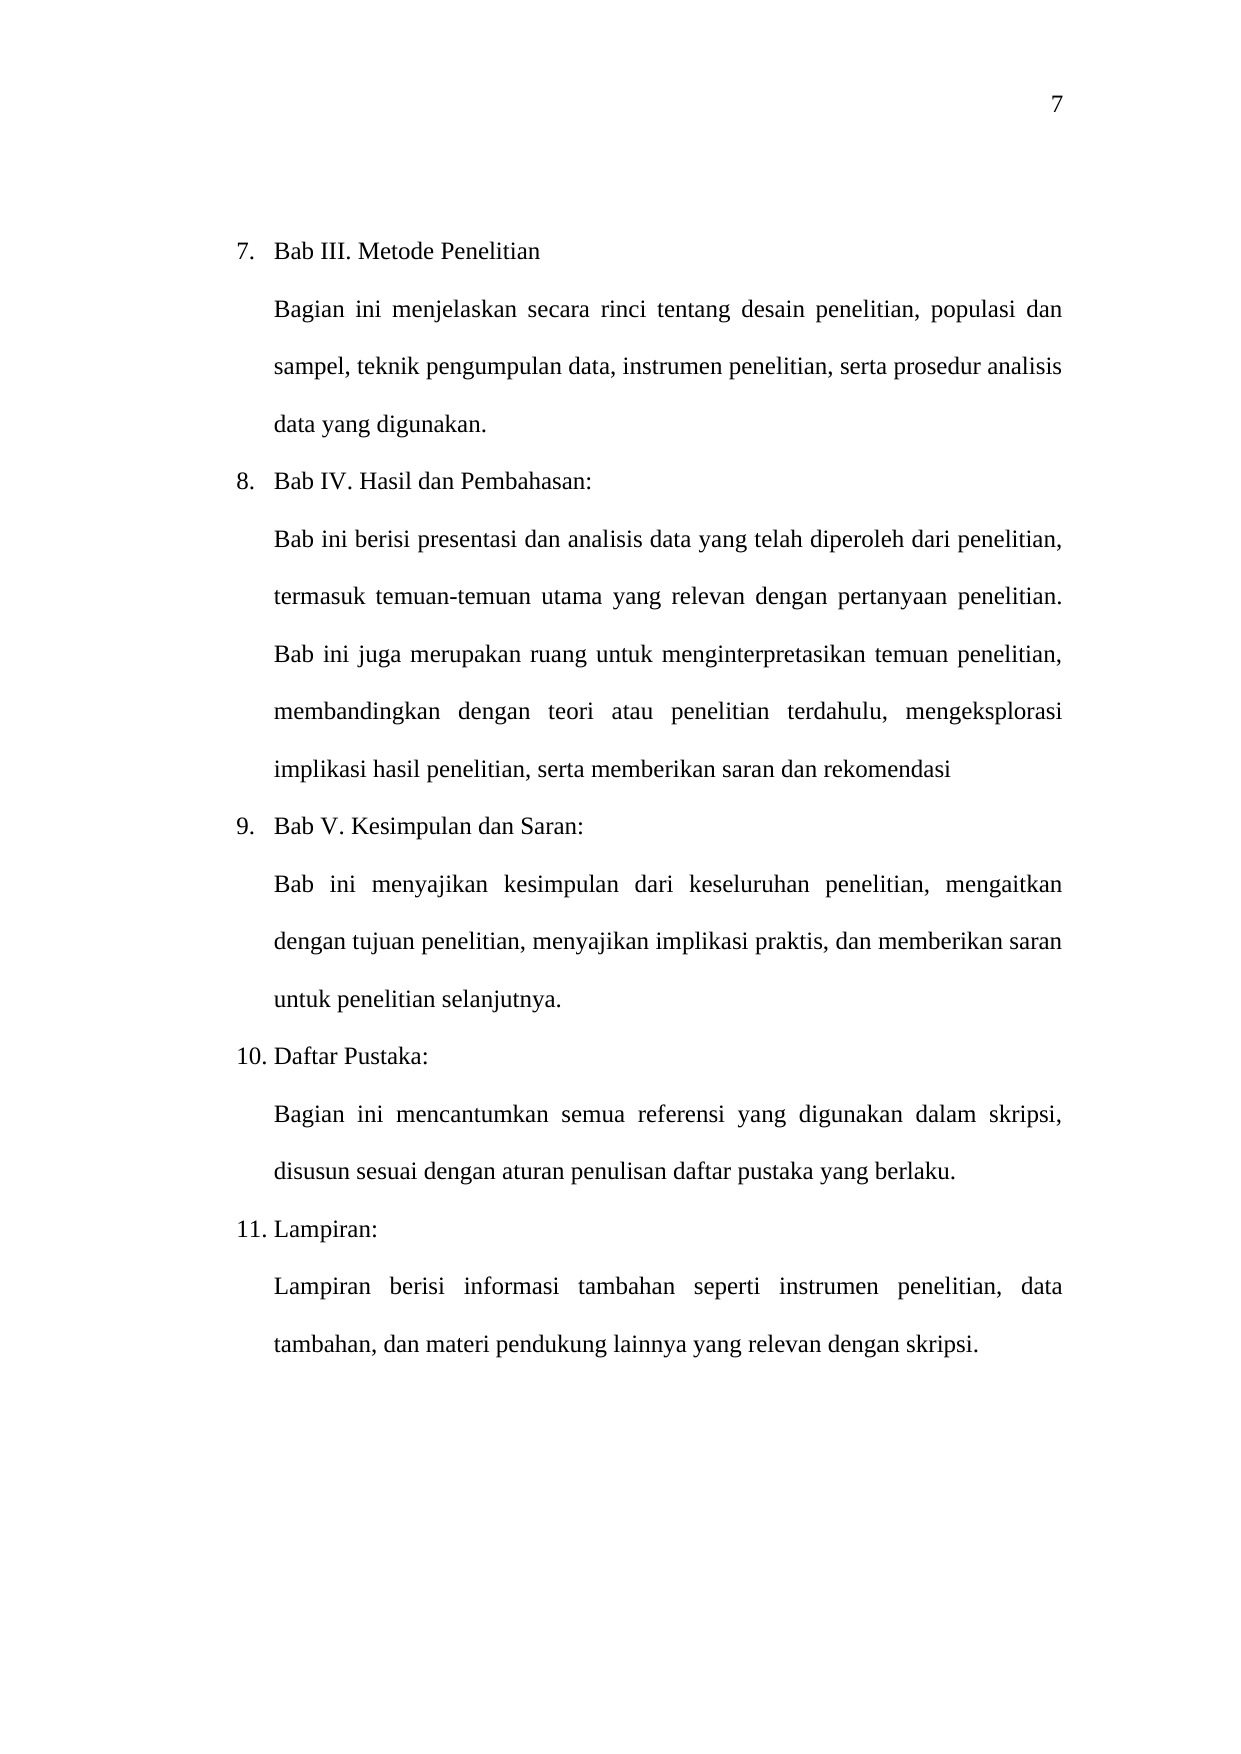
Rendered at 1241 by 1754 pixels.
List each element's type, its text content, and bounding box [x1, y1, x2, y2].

list Bab V. Kesimpulan dan Saran: [236, 811, 1063, 840]
list Bab ini berisi presentasi dan analisis data yang telah diperoleh dari penelitian, termasuk temuan-temuan utama yang relevan dengan pertanyaan penelitian. Bab ini juga merupakan ruang untuk menginterpretasikan temuan penelitian, membandingkan dengan teori atau penelitian terdahulu, mengeksplorasi implikasi hasil penelitian, serta memberikan saran dan rekomendasi [274, 524, 1063, 782]
list Daftar Pustaka: [236, 1041, 1063, 1070]
list Lampiran: [236, 1214, 1063, 1242]
list Bagian ini mencantumkan semua referensi yang digunakan dalam skripsi, disusun sesuai dengan aturan penulisan daftar pustaka yang berlaku. [274, 1099, 1063, 1185]
list Lampiran berisi informasi tambahan seperti instrumen penelitian, data tambahan, dan materi pendukung lainnya yang relevan dengan skripsi. [274, 1271, 1063, 1357]
list Bab III. Metode Penelitian [236, 236, 1063, 265]
list Bab IV. Hasil dan Pembahasan: [236, 466, 1063, 495]
list Bagian ini menjelaskan secara rinci tentang desain penelitian, populasi dan sampel, teknik pengumpulan data, instrumen penelitian, serta prosedur analisis data yang digunakan. [274, 294, 1063, 437]
list Bab ini menyajikan kesimpulan dari keseluruhan penelitian, mengaitkan dengan tujuan penelitian, menyajikan implikasi praktis, dan memberikan saran untuk penelitian selanjutnya. [274, 869, 1063, 1012]
